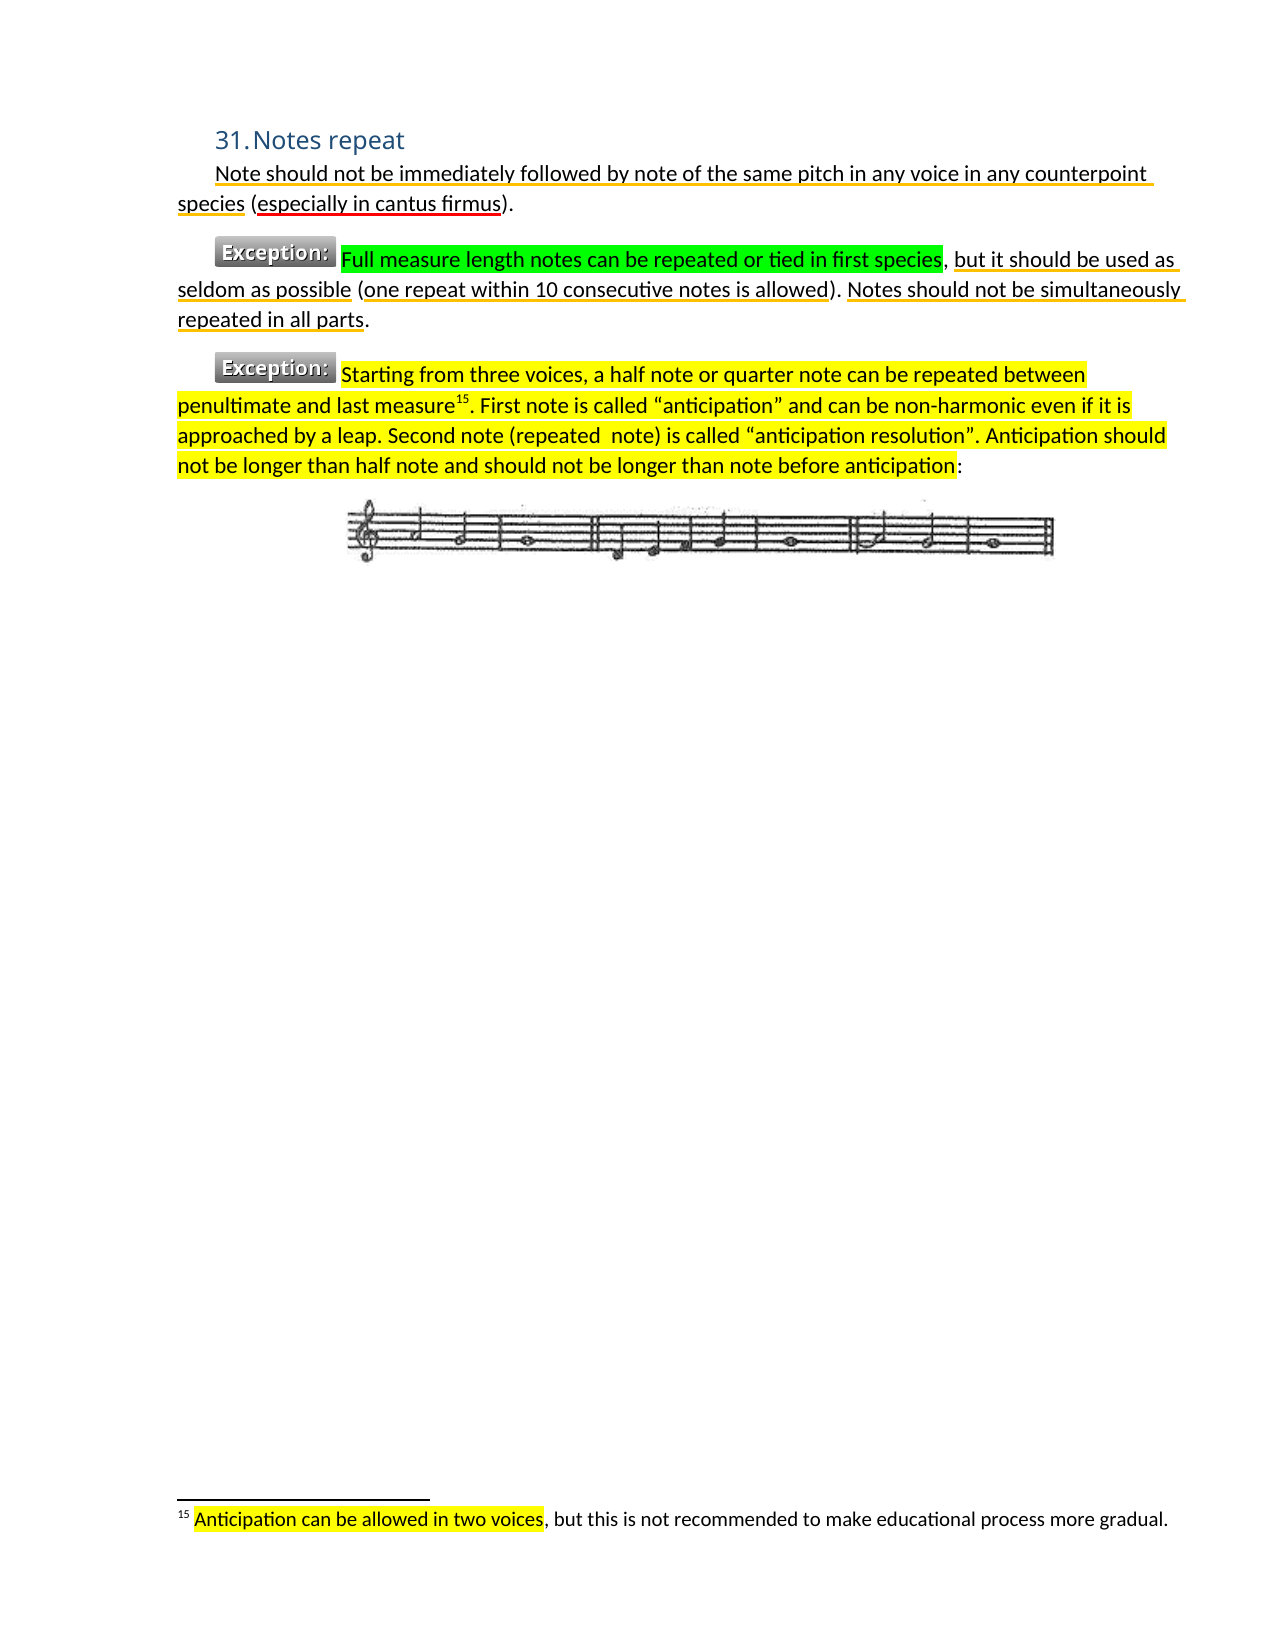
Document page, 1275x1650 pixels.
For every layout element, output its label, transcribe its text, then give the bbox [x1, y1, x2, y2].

picture [345, 498, 1057, 566]
picture [214, 236, 337, 267]
text Starting from three voices, a half note or quarter note can be repeated between penultimate and last measure. First note is called “anticipation” and can be non-harmonic even if it is approached by a leap. Second note (repeated note) is called “anticipation resolution”. Anticipation should not be longer than half note and should not be longer than note before anticipation: [177, 352, 1186, 479]
text Full measure length notes can be repeated or tied in first species, but it should be used as seldom as possible (one repeat within 10 consecutive notes is allowed). Notes should not be simultaneously repeated in all parts. [177, 236, 1186, 333]
text Note should not be immediately followed by note of the same pitch in any voice in any counterpoint species (especially in cantus firmus). [177, 159, 1186, 217]
picture [214, 352, 337, 383]
subtitle Notes repeat [215, 122, 1186, 156]
